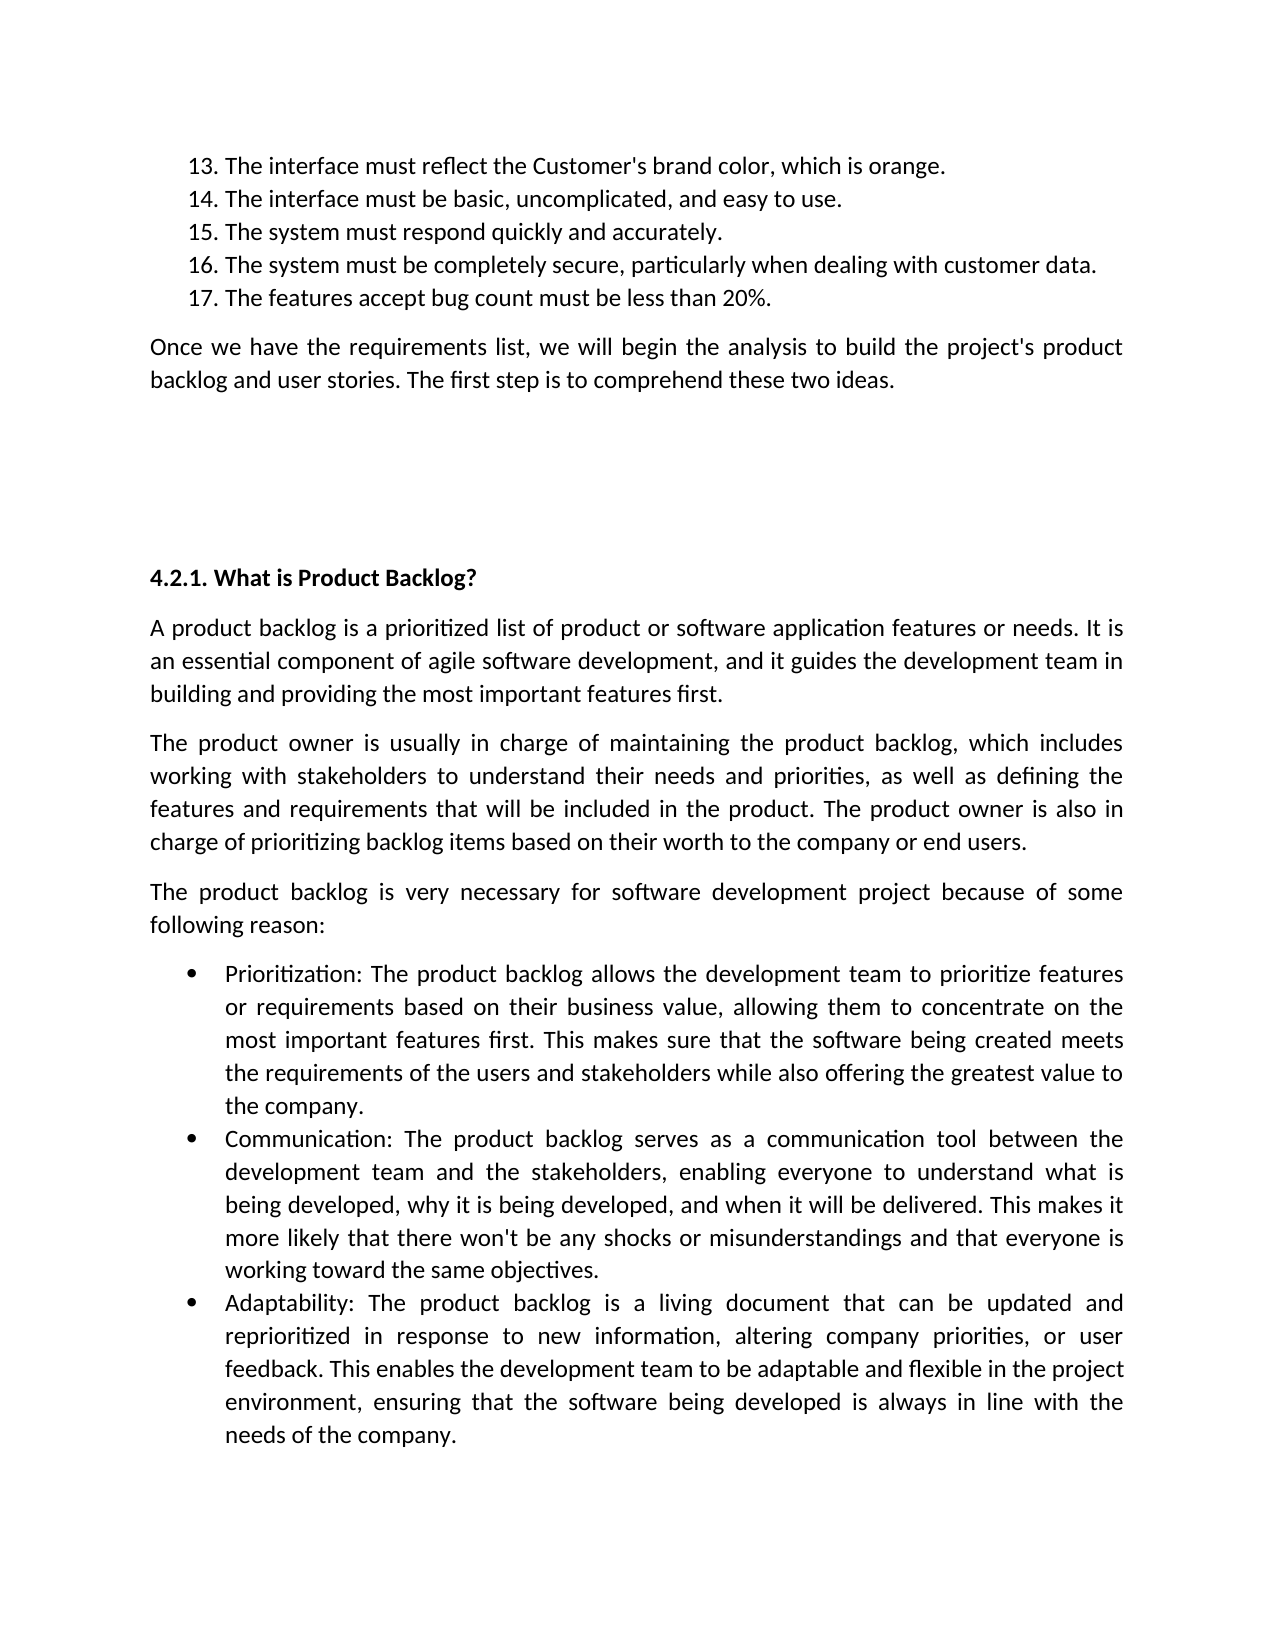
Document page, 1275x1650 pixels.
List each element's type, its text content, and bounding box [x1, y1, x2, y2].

text 4.2.1. What is Product Backlog? [150, 562, 1125, 593]
list Communication: The product backlog serves as a communication tool between the development team and the stakeholders, enabling everyone to understand what is being developed, why it is being developed, and when it will be delivered. This makes it more likely that there won't be any shocks or misunderstandings and that everyone is working toward the same objectives. [187, 1123, 1125, 1285]
list The features accept bug count must be less than 20%. [187, 282, 1125, 312]
text The product owner is usually in charge of maintaining the product backlog, which includes working with stakeholders to understand their needs and priorities, as well as defining the features and requirements that will be included in the product. The product owner is also in charge of prioritizing backlog items based on their worth to the company or end users. [150, 727, 1125, 857]
list The system must respond quickly and accurately. [187, 216, 1125, 246]
text Once we have the requirements list, we will begin the analysis to build the project's product backlog and user stories. The first step is to comprehend these two ideas. [150, 331, 1125, 395]
list Adaptability: The product backlog is a living document that can be updated and reprioritized in response to new information, altering company priorities, or user feedback. This enables the development team to be adaptable and flexible in the project environment, ensuring that the software being developed is always in line with the needs of the company. [187, 1287, 1125, 1450]
list The system must be completely secure, particularly when dealing with customer data. [187, 249, 1125, 279]
list Prioritization: The product backlog allows the development team to prioritize features or requirements based on their business value, allowing them to concentrate on the most important features first. This makes sure that the software being created meets the requirements of the users and stakeholders while also offering the greatest value to the company. [187, 958, 1125, 1121]
list The interface must reflect the Customer's brand color, which is orange. [187, 150, 1125, 181]
list The interface must be basic, uncomplicated, and easy to use. [187, 183, 1125, 213]
text A product backlog is a prioritized list of product or software application features or needs. It is an essential component of agile software development, and it guides the development team in building and providing the most important features first. [150, 612, 1125, 708]
text The product backlog is very necessary for software development project because of some following reason: [150, 876, 1125, 939]
